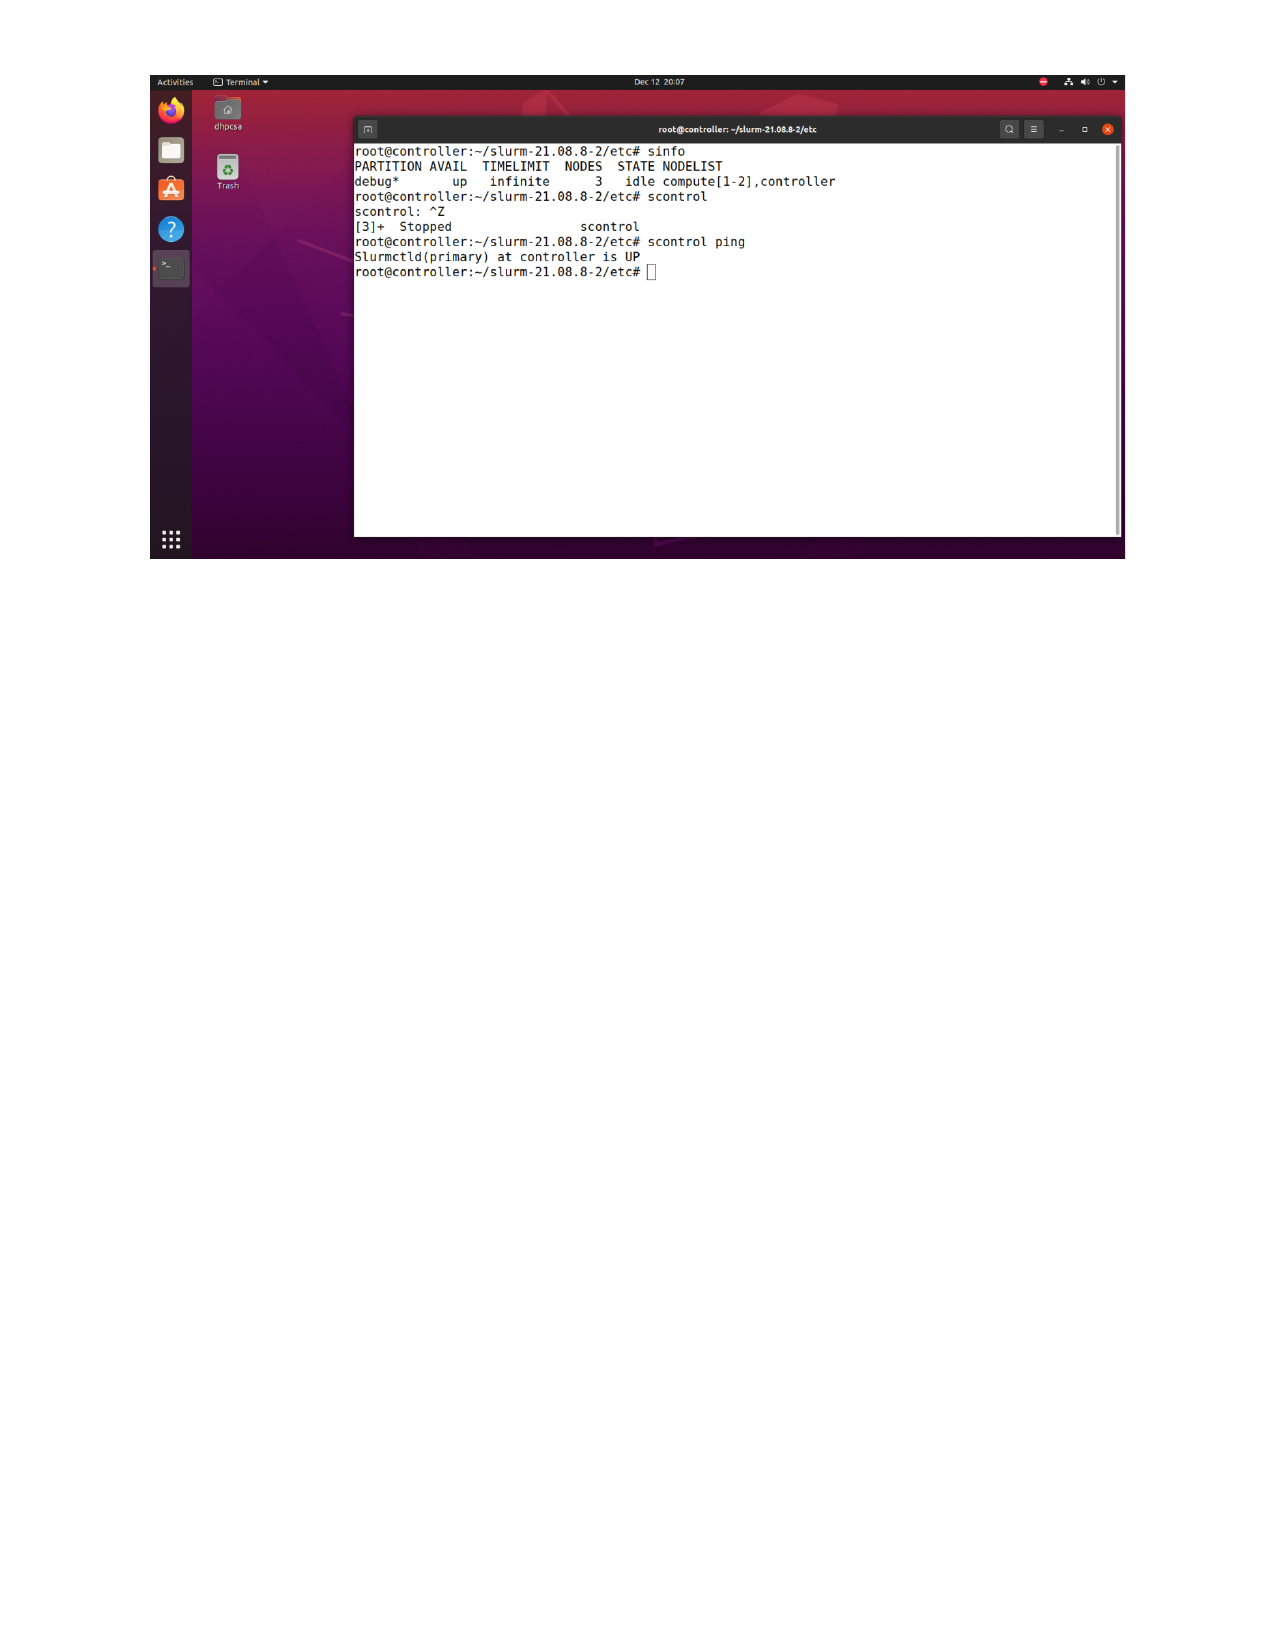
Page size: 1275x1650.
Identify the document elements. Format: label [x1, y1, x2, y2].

picture [150, 75, 1125, 559]
